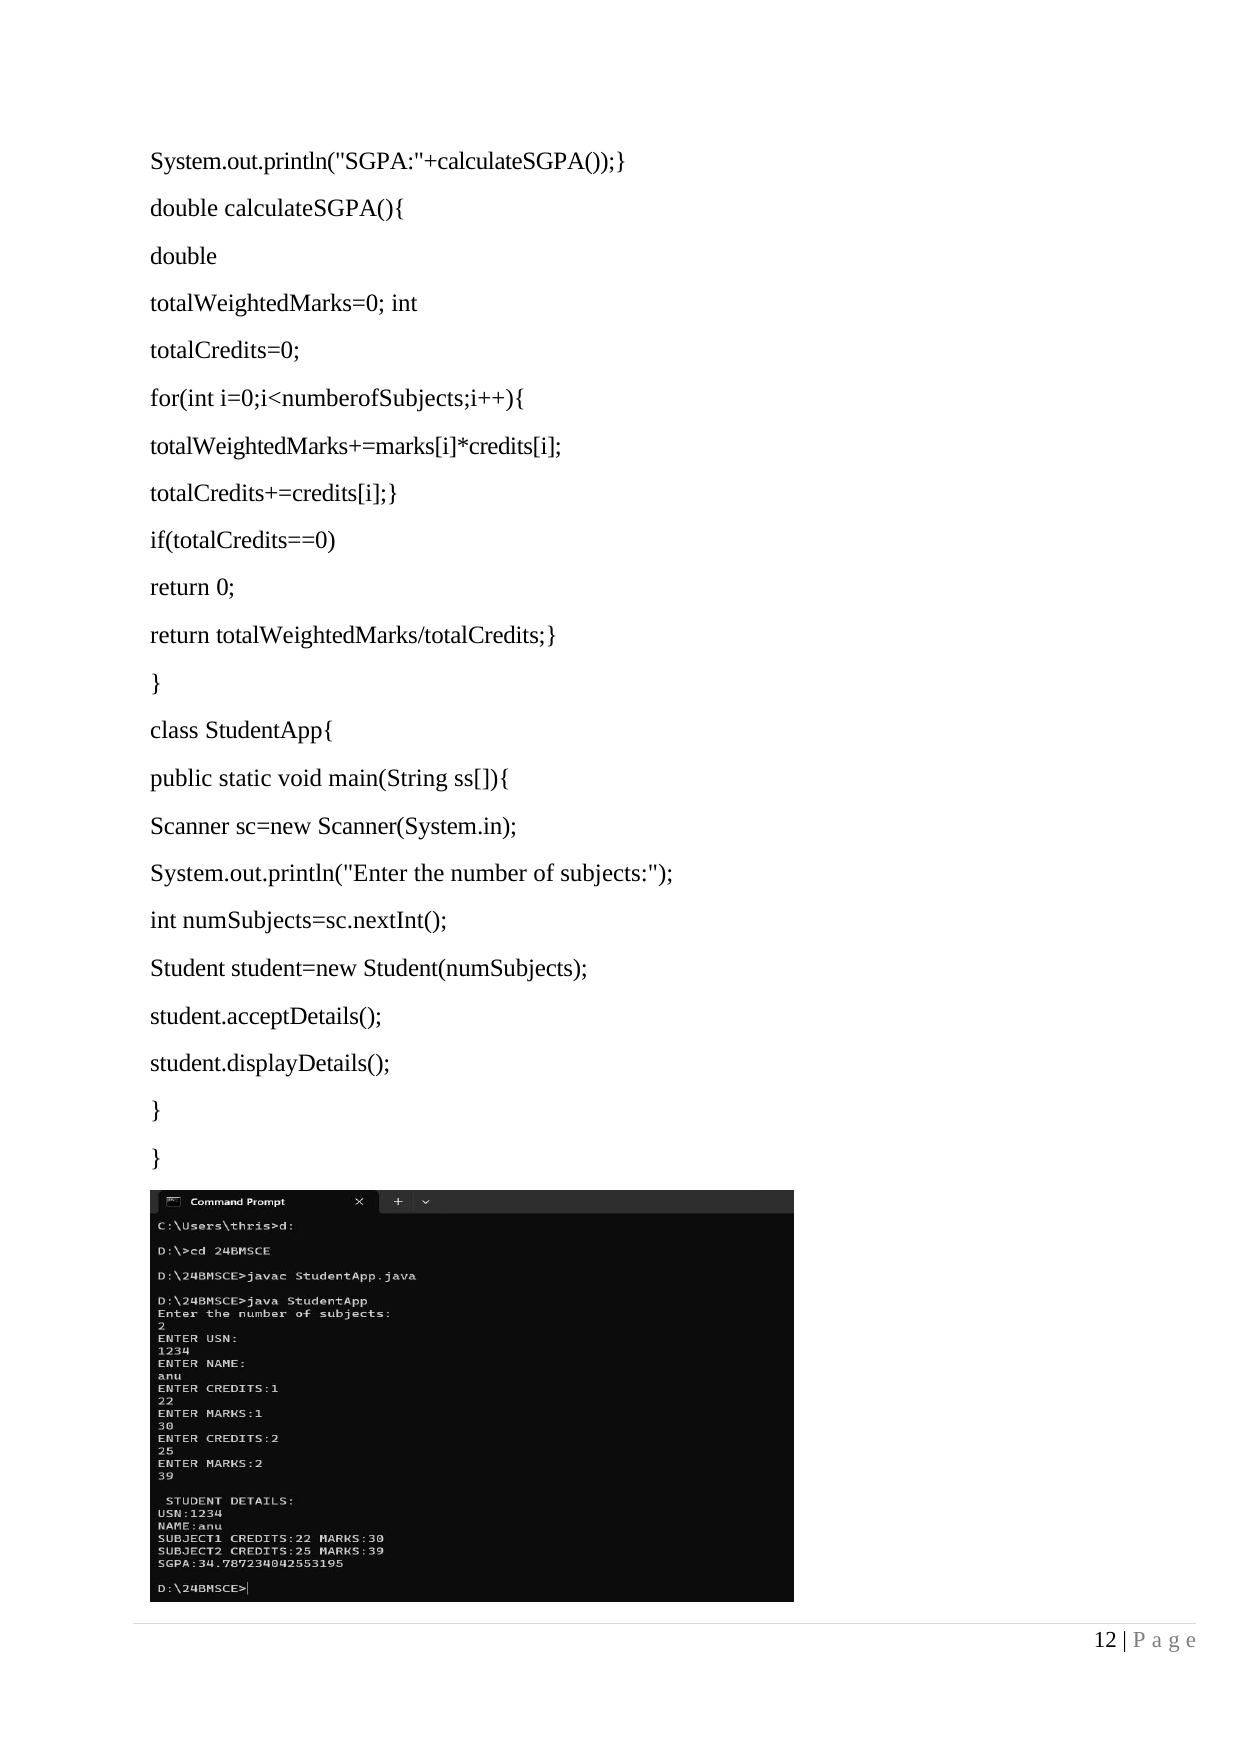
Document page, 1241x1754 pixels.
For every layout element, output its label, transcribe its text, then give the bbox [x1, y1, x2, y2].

text } [150, 1143, 1196, 1172]
text for(int i=0;i<numberofSubjects;i++){ totalWeightedMarks+=marks[i]*credits[i]; totalCredits+=credits[i];} if(totalCredits==0) [150, 383, 581, 554]
text } [150, 1096, 1196, 1124]
text class StudentApp{ [150, 716, 1196, 744]
text public static void main(String ss[]){ Scanner sc=new Scanner(System.in); [150, 763, 581, 839]
text return 0; [150, 573, 1196, 601]
text double totalWeightedMarks=0; int totalCredits=0; [150, 241, 458, 364]
text } [150, 668, 1196, 697]
text Student student=new Student(numSubjects); student.acceptDetails(); student.displayDetails(); [150, 953, 615, 1077]
text return totalWeightedMarks/totalCredits;} [150, 620, 1196, 649]
picture [150, 1190, 794, 1602]
text System.out.println("SGPA:"+calculateSGPA());} double calculateSGPA(){ [150, 146, 642, 222]
text System.out.println("Enter the number of subjects:"); int numSubjects=sc.nextInt(); [150, 858, 691, 934]
